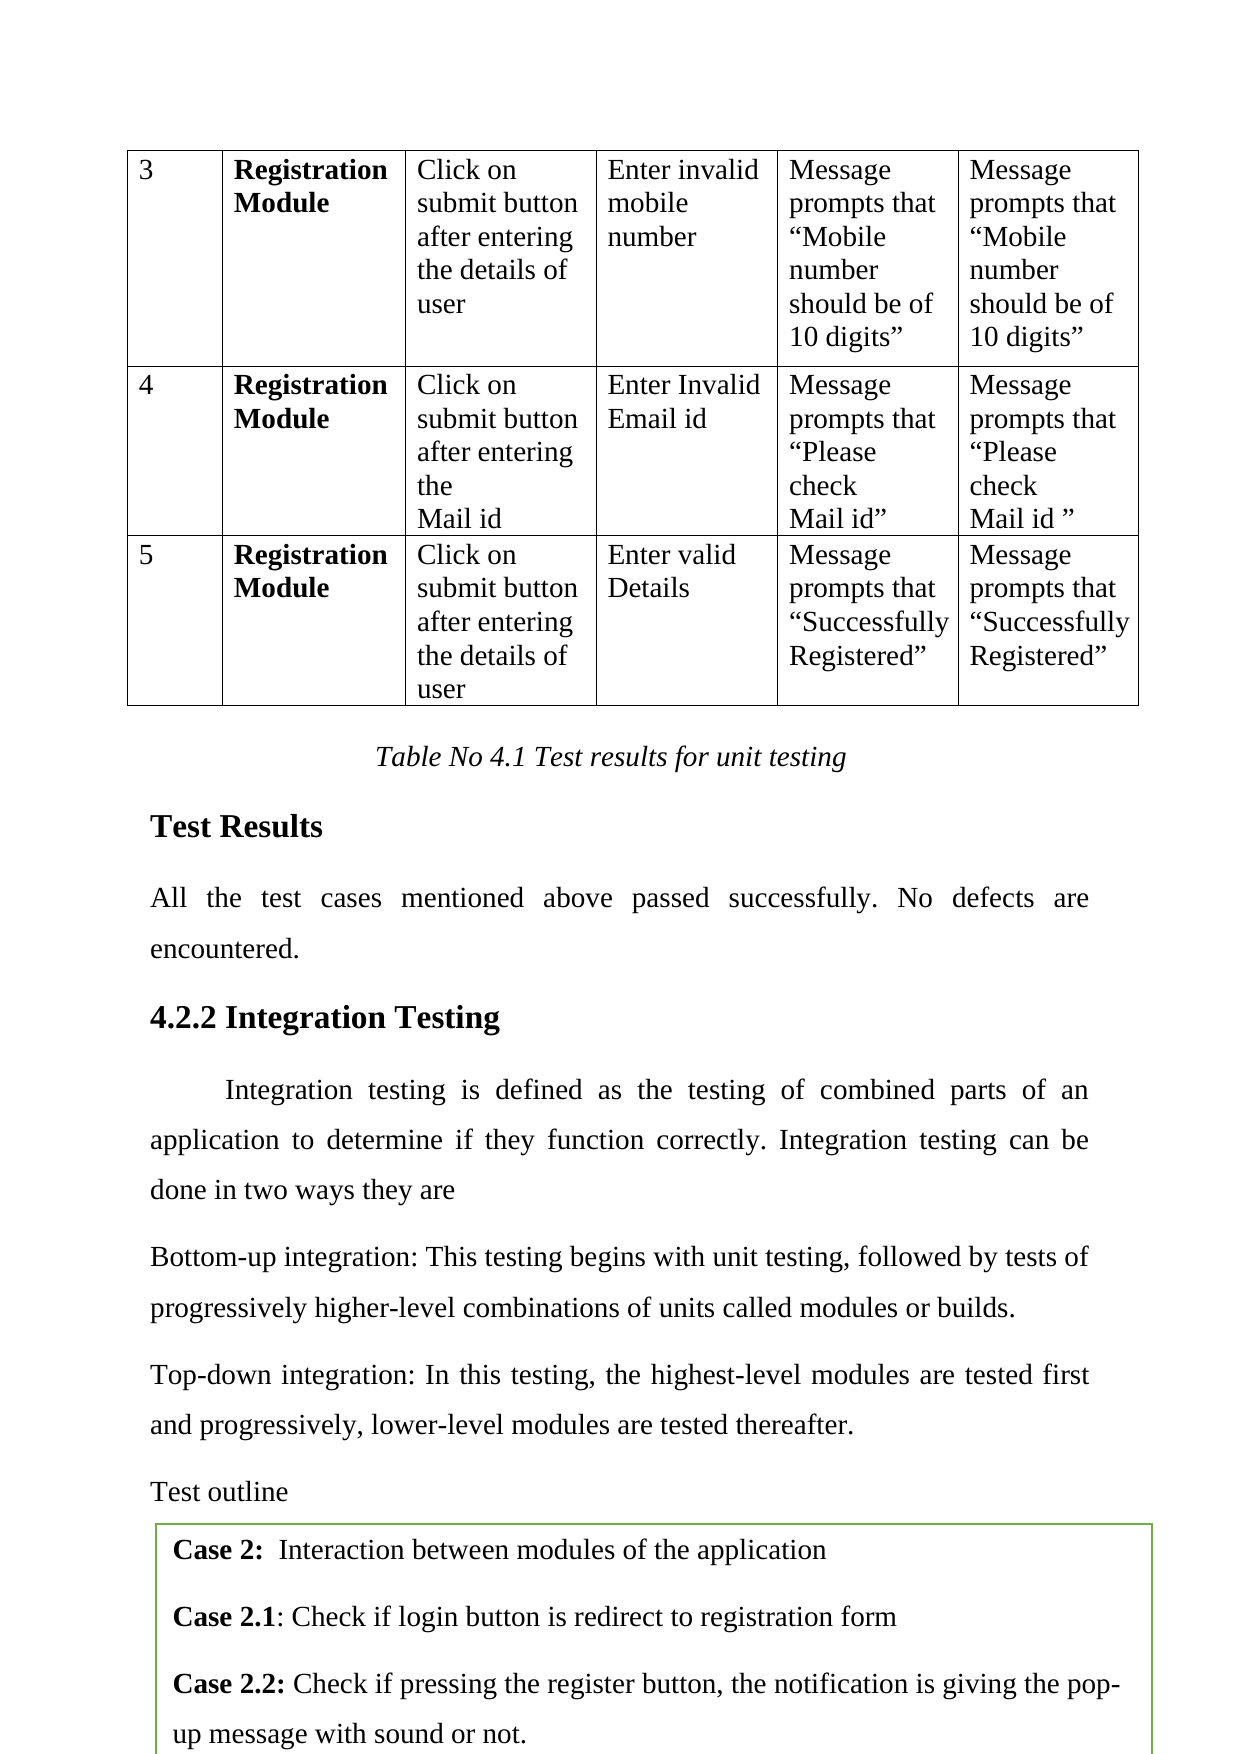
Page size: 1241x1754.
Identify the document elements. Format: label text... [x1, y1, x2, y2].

table_cell Click on submit button after entering the Mail id [406, 367, 596, 535]
table_cell Enter Invalid Email id [597, 367, 777, 535]
table_cell 5 [128, 536, 222, 705]
table_cell 3 [128, 151, 222, 366]
table_cell Registration Module [223, 536, 405, 705]
table_cell Message prompts that “Successfully Registered” [959, 536, 1138, 705]
text Test outline [150, 1474, 1090, 1508]
text Integration testing is defined as the testing of combined parts of an application to determine if they function correctly. Integration testing can be done in two ways they are [150, 1072, 1090, 1206]
text Bottom-up integration: This testing begins with unit testing, followed by tests of progressively higher-level combinations of units called modules or builds. [150, 1239, 1090, 1323]
table_cell Registration Module [223, 151, 405, 366]
table_cell Message prompts that “Mobile number should be of 10 digits” [778, 151, 958, 366]
table_cell Registration Module [223, 367, 405, 535]
text Top-down integration: In this testing, the highest-level modules are tested first and progressively, lower-level modules are tested thereafter. [150, 1357, 1090, 1441]
table_cell Click on submit button after entering the details of user [406, 151, 596, 366]
table_cell Message prompts that “Mobile number should be of 10 digits” [959, 151, 1138, 366]
text All the test cases mentioned above passed successfully. No defects are encountered. [150, 880, 1090, 964]
table_cell 4 [128, 367, 222, 535]
table_cell Message prompts that “Please check Mail id” [778, 367, 958, 535]
table_cell Enter invalid mobile number [597, 151, 777, 366]
text Table No 4.1 Test results for unit testing [300, 739, 1090, 773]
table_cell Click on submit button after entering the details of user [406, 536, 596, 705]
text 4.2.2 Integration Testing [150, 998, 1090, 1036]
table_cell Enter valid Details [597, 536, 777, 705]
table_cell Message prompts that “Successfully Registered” [778, 536, 958, 705]
table_cell Message prompts that “Please check Mail id ” [959, 367, 1138, 535]
text Test Results [150, 806, 1090, 844]
